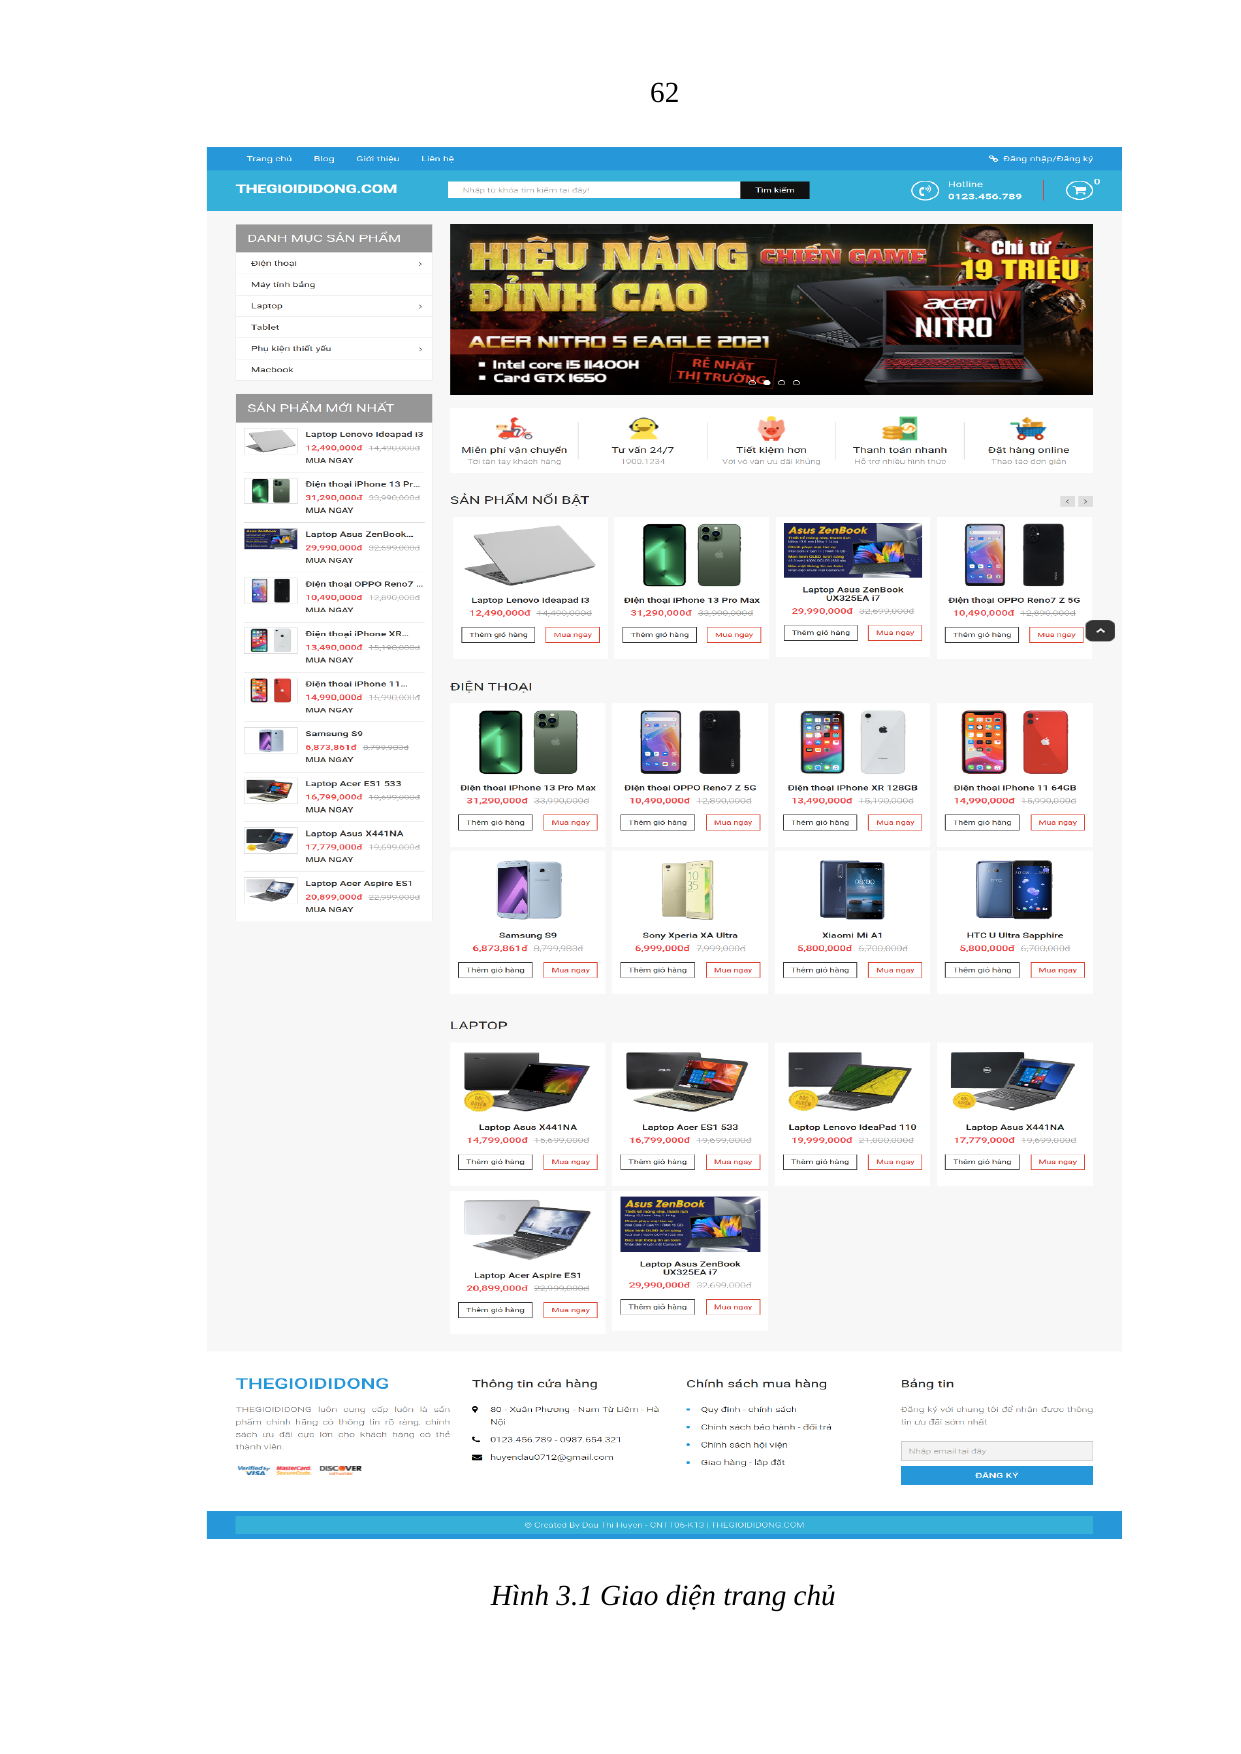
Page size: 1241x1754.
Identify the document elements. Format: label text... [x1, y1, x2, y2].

picture [206, 147, 1122, 1539]
